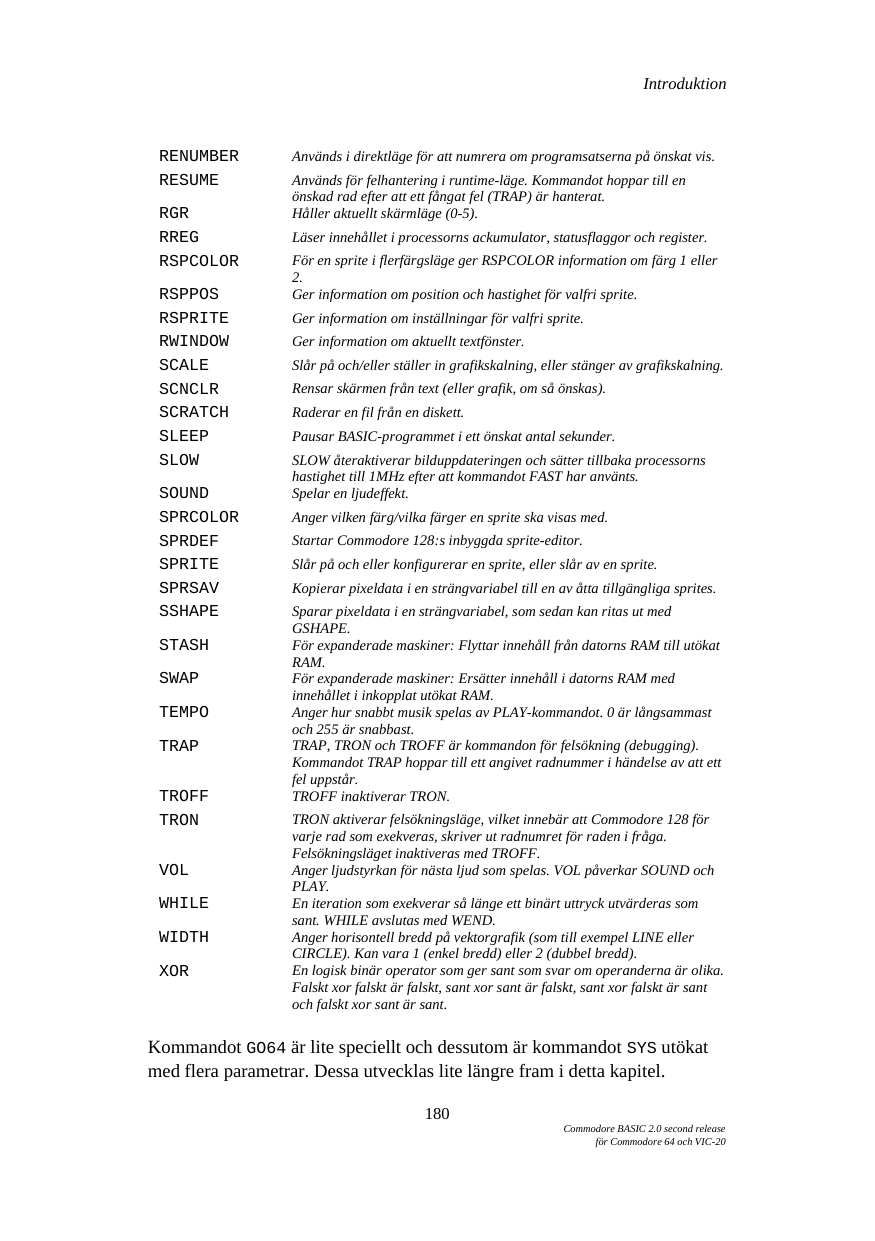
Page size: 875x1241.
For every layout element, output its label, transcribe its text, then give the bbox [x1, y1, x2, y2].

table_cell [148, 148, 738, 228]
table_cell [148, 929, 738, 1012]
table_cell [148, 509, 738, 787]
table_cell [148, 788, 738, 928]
text Kommandot GO64 är lite speciellt och dessutom är kommandot SYS utökat med flera parametrar. Dessa utvecklas lite längre fram i detta kapitel. [148, 1012, 726, 1081]
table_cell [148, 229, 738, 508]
